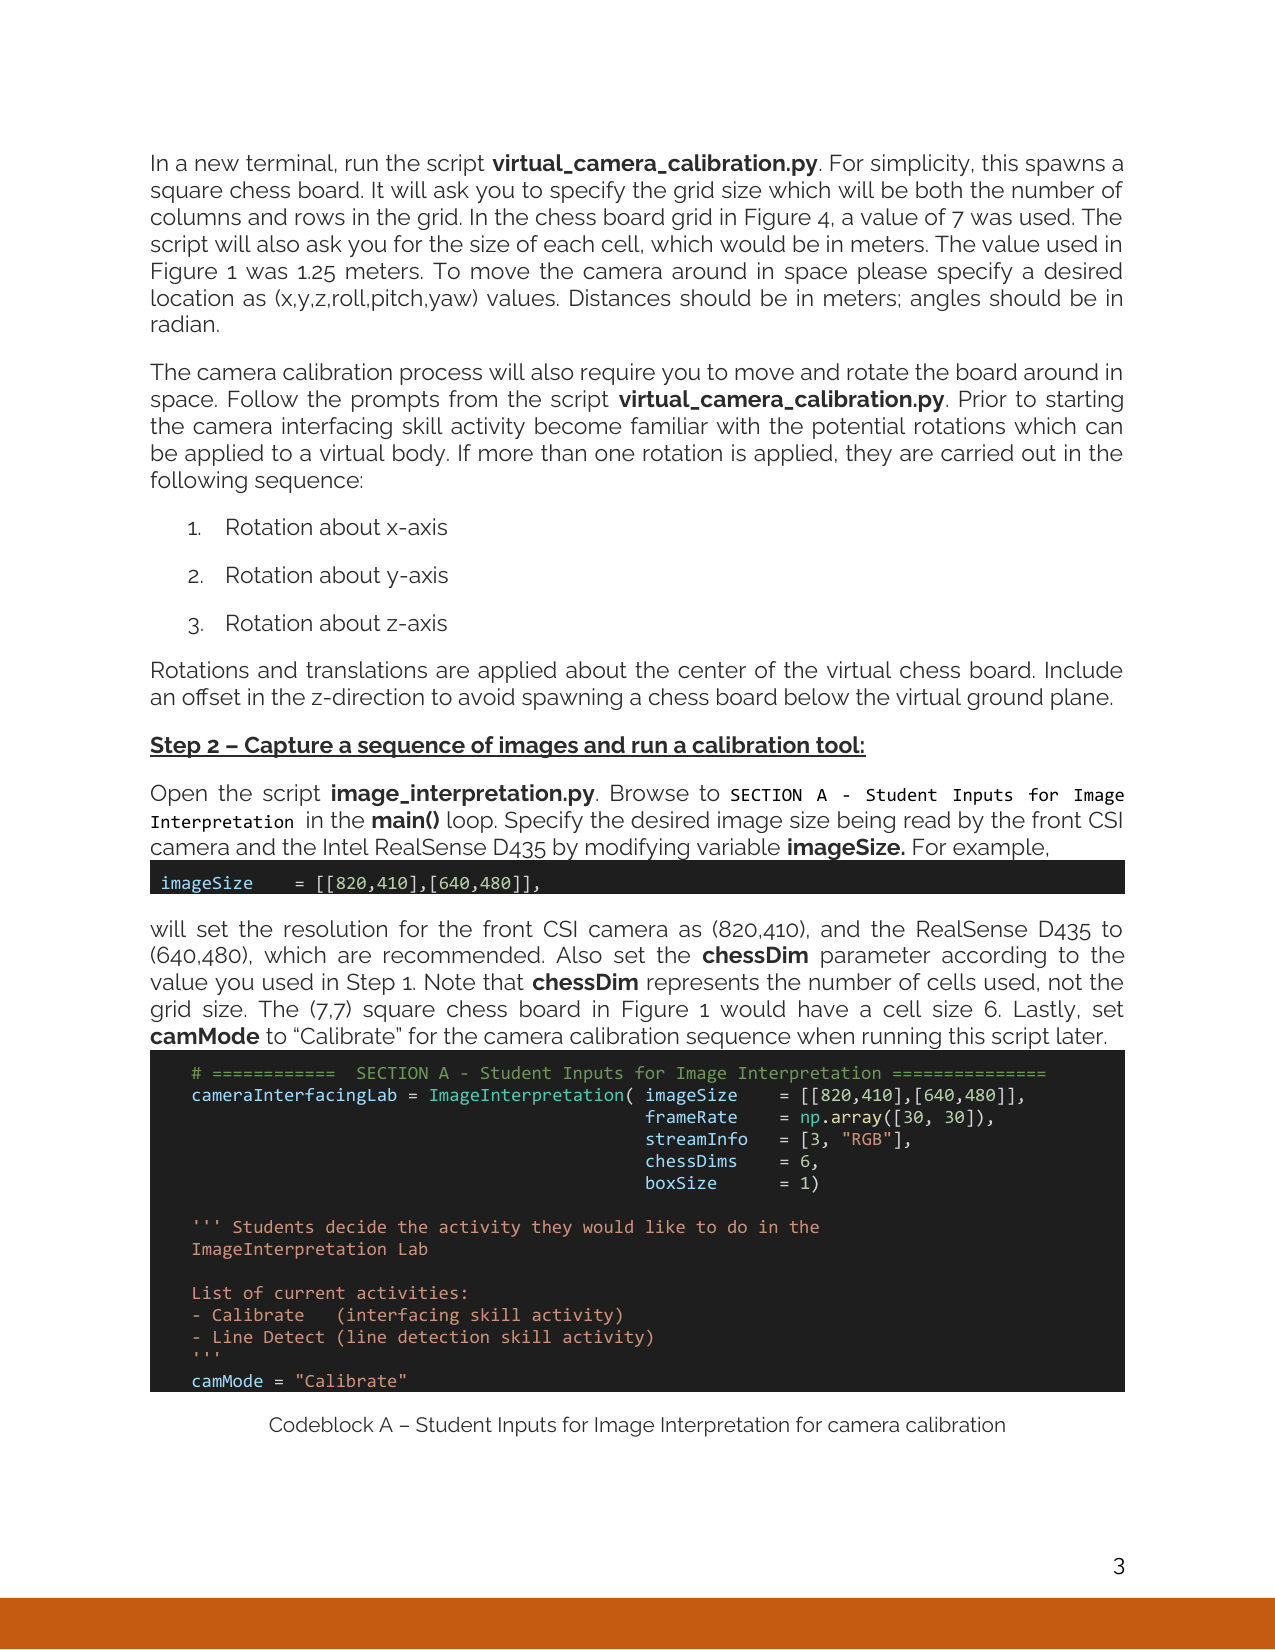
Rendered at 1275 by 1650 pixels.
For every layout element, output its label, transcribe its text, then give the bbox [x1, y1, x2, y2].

list Rotation about x-axis [187, 514, 1125, 541]
text ImageInterpretation Lab [150, 1238, 1125, 1260]
text cameraInterfacingLab = ImageInterpretation( imageSize = [[820,410],[640,480]], [150, 1084, 1125, 1106]
text boxSize = 1) [150, 1172, 1125, 1194]
text Codeblock A – Student Inputs for Image Interpretation for camera calibration [150, 1413, 1125, 1437]
text In a new terminal, run the script virtual_camera_calibration.py. For simplicity, this spawns a square chess board. It will ask you to specify the grid size which will be both the number of columns and rows in the grid. In the chess board grid in Figure 4, a value of 7 was used. The script will also ask you for the size of each cell, which would be in meters. The value used in Figure 1 was 1.25 meters. To move the camera around in space please specify a desired location as (x,y,z,roll,pitch,yaw) values. Distances should be in meters; angles should be in radian. [150, 150, 1125, 338]
text will set the resolution for the front CSI camera as (820,410), and the RealSense D435 to (640,480), which are recommended. Also set the chessDim parameter according to the value you used in Step 1. Note that chessDim represents the number of cells used, not the grid size. The (7,7) square chess board in Figure 1 would have a cell size 6. Lastly, set camMode to “Calibrate” for the camera calibration sequence when running this script later. [150, 915, 1125, 1050]
list Rotation about y-axis [187, 562, 1125, 589]
text frameRate = np.array([30, 30]), [150, 1106, 1125, 1128]
text - Line Detect (line detection skill activity) [150, 1326, 1125, 1348]
text # ============ SECTION A - Student Inputs for Image Interpretation =============== [150, 1050, 1125, 1084]
text imageSize = [[820,410],[640,480]], [150, 860, 1125, 894]
text - Calibrate (interfacing skill activity) [150, 1304, 1125, 1326]
list Rotation about z-axis [187, 609, 1125, 636]
text List of current activities: [150, 1282, 1125, 1304]
text The camera calibration process will also require you to move and rotate the board around in space. Follow the prompts from the script virtual_camera_calibration.py. Prior to starting the camera interfacing skill activity become familiar with the potential rotations which can be applied to a virtual body. If more than one rotation is applied, they are carried out in the following sequence: [150, 359, 1125, 493]
text camMode = "Calibrate" [150, 1370, 1125, 1392]
text Open the script image_interpretation.py. Browse to SECTION A - Student Inputs for Image Interpretation in the main() loop. Specify the desired image size being read by the front CSI camera and the Intel RealSense D435 by modifying variable imageSize. For example, [150, 779, 1125, 860]
text ''' Students decide the activity they would like to do in the [150, 1216, 1125, 1238]
text ''' [150, 1348, 1125, 1370]
text chessDims = 6, [150, 1150, 1125, 1172]
text Rotations and translations are applied about the center of the virtual chess board. Include an offset in the z-direction to avoid spawning a chess board below the virtual ground plane. [150, 657, 1125, 711]
text Step 2 – Capture a sequence of images and run a calibration tool: [150, 732, 1125, 759]
text streamInfo = [3, "RGB"], [150, 1128, 1125, 1150]
